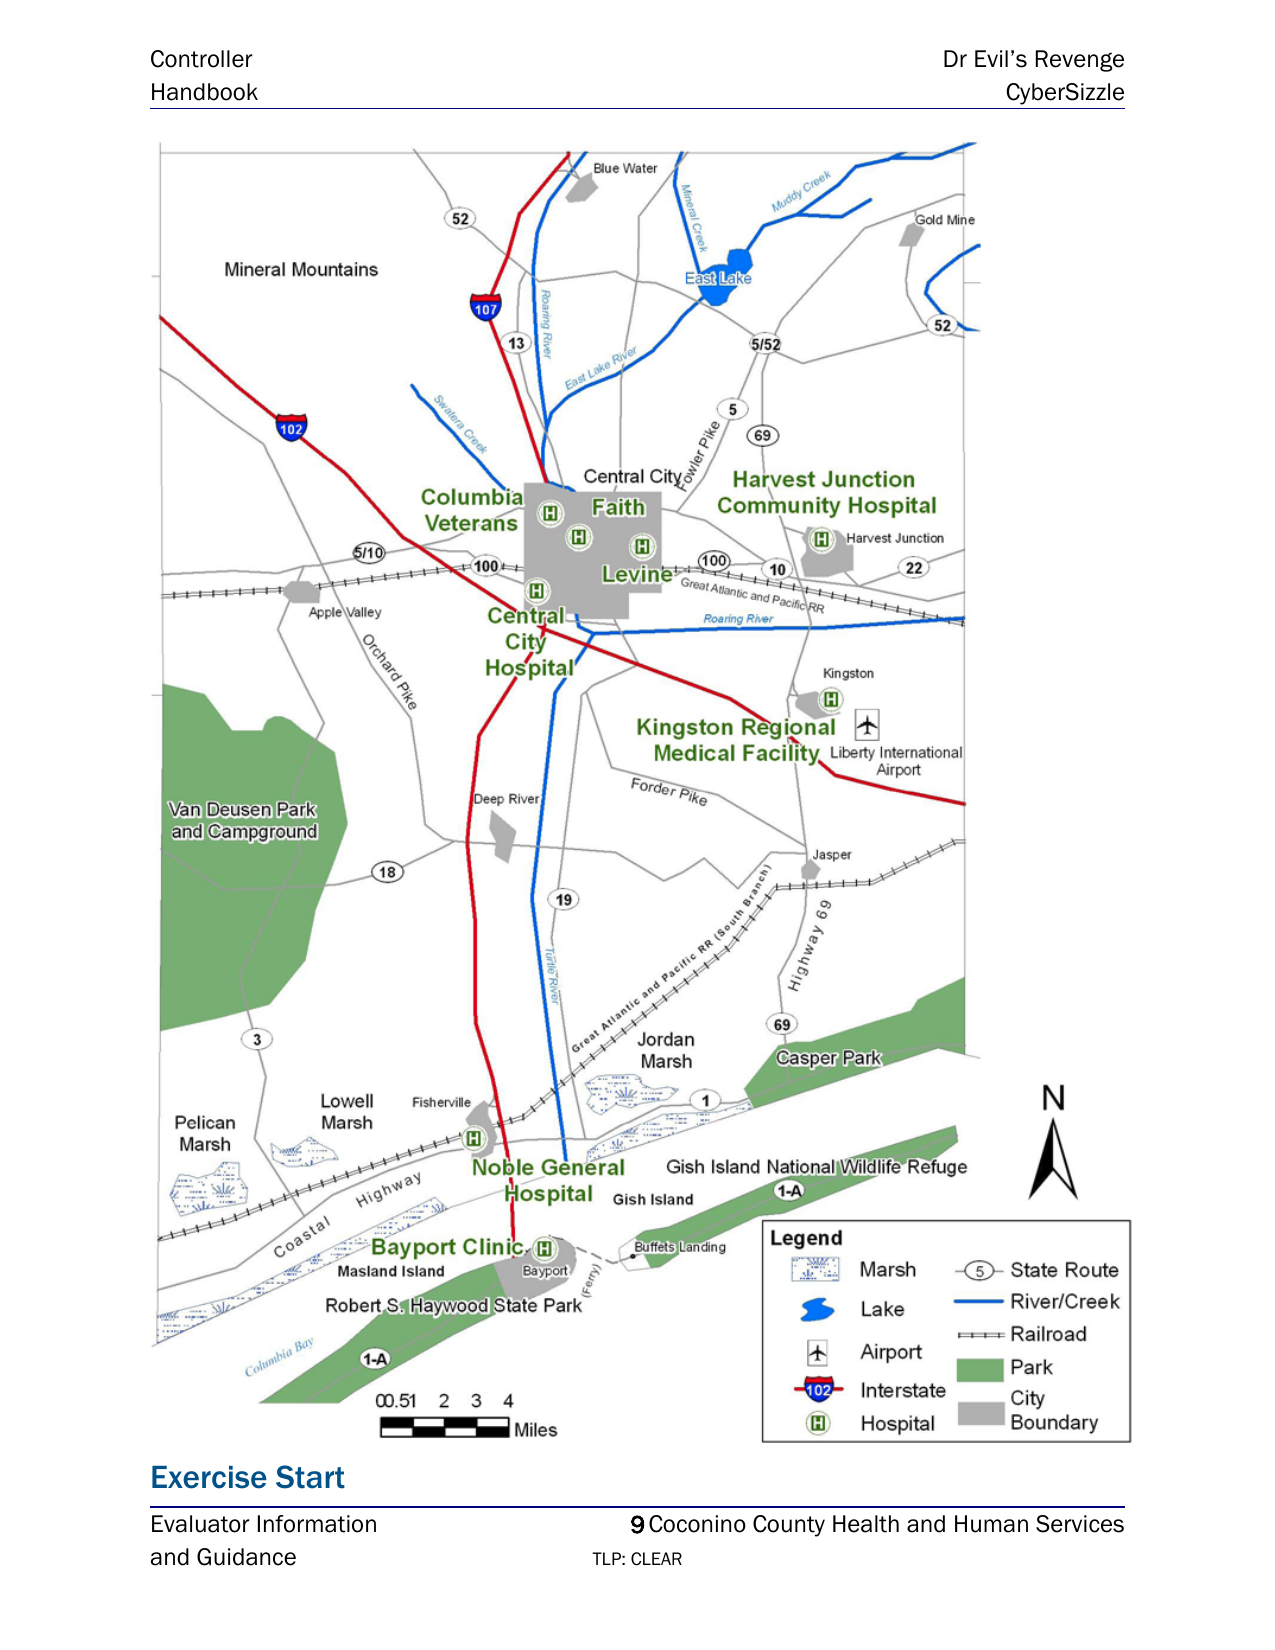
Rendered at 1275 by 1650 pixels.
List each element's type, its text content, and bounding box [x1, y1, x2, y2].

table_header [150, 126, 1275, 1457]
subtitle Exercise Start [150, 1457, 1125, 1495]
